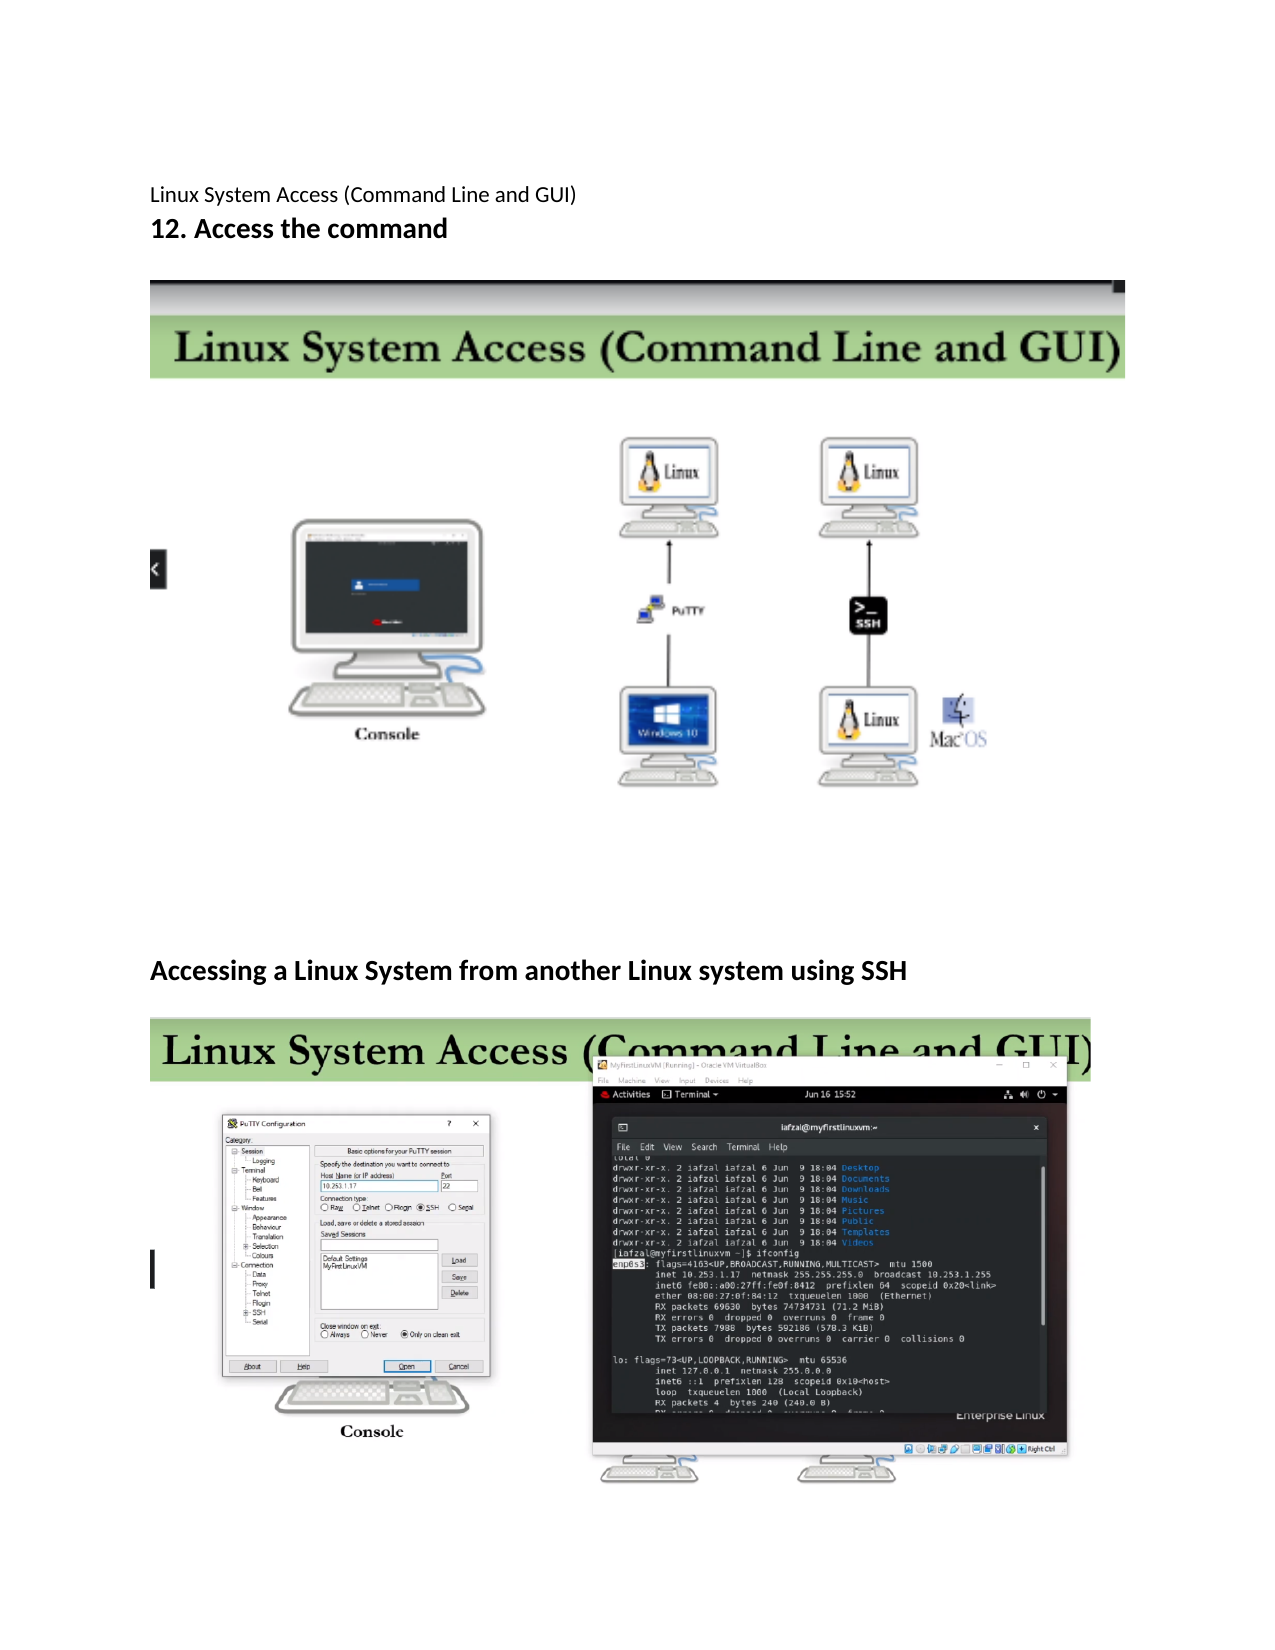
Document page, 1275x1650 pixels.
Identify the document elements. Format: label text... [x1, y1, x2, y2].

text Accessing a Linux System from another Linux system using SSH [150, 952, 1125, 987]
text 12. Access the command [150, 210, 1125, 246]
picture [150, 1017, 1091, 1507]
picture [150, 280, 1125, 798]
text Linux System Access (Command Line and GUI) [150, 180, 1125, 208]
